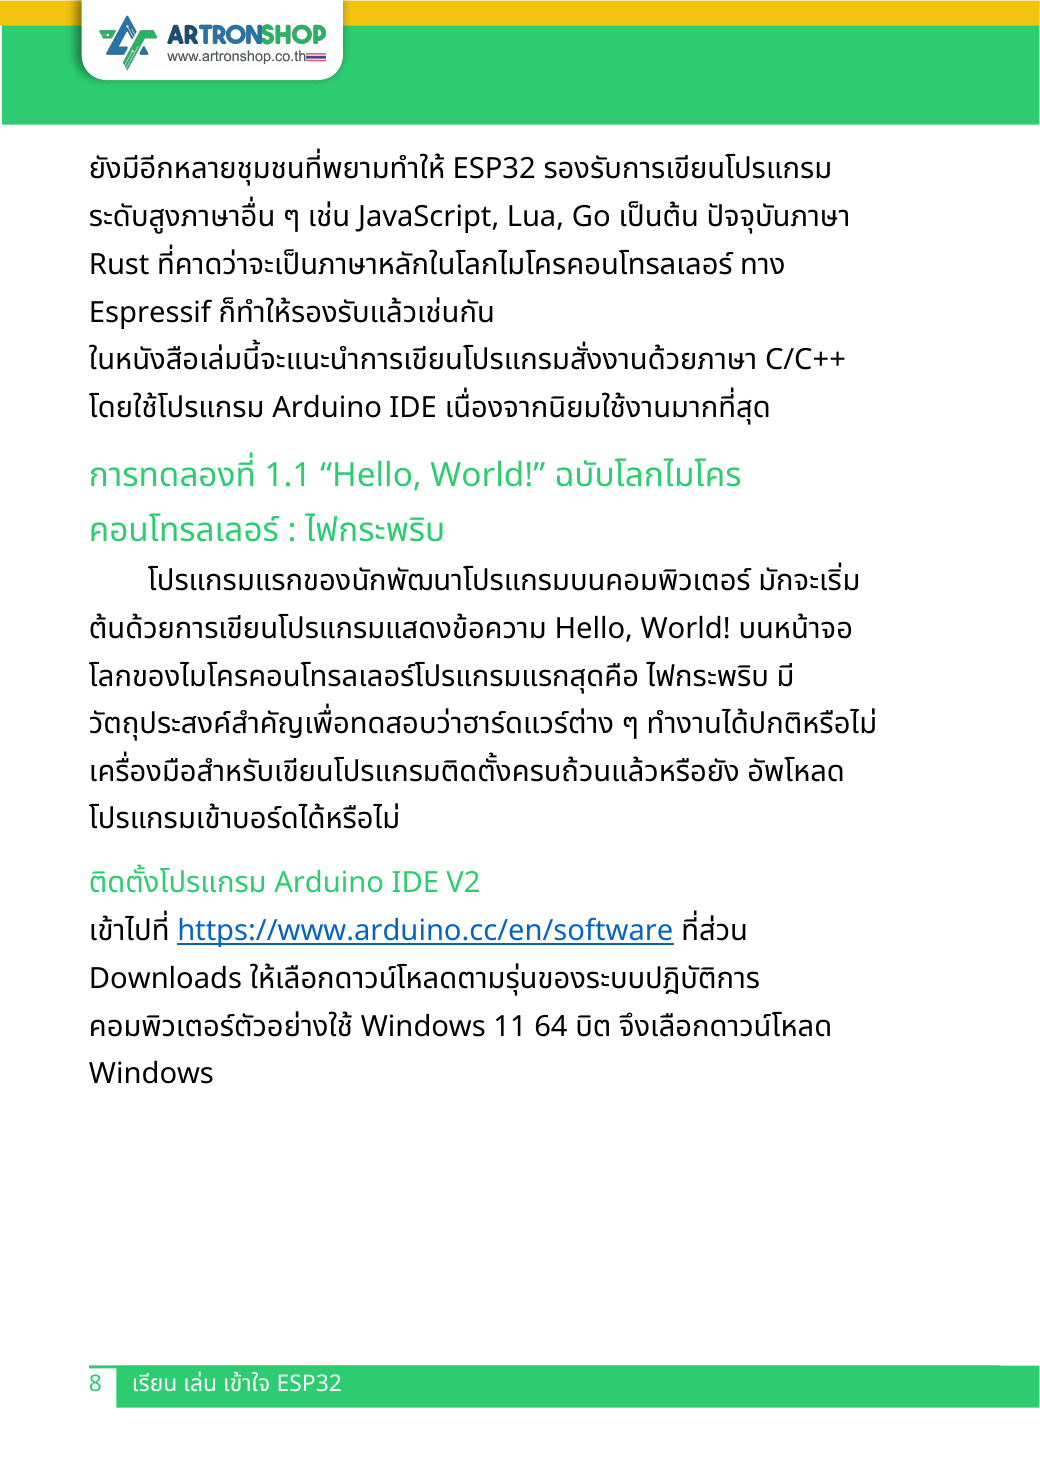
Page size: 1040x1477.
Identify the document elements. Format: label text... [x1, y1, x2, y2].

subtitle การทดลองที่ 1.1 “Hello, World!” ฉบับโลกไมโครคอนโทรลเลอร์ : ไฟกระพริบ [89, 451, 892, 556]
text เข้าไปที่ https://www.arduino.cc/en/software ที่ส่วน Downloads ให้เลือกดาวน์โหลดตามรุ่นของระบบปฎิบัติการ คอมพิวเตอร์ตัวอย่างใช้ Windows 11 64 บิต จึงเลือกดาวน์โหลด Windows [89, 909, 892, 1092]
subtitle ติดตั้งโปรแกรม Arduino IDE V2 [89, 862, 892, 906]
picture [92, 12, 326, 73]
text โปรแกรมแรกของนักพัฒนาโปรแกรมบนคอมพิวเตอร์ มักจะเริ่มต้นด้วยการเขียนโปรแกรมแสดงข้อความ Hello, World! บนหน้าจอ โลกของไมโครคอนโทรลเลอร์โปรแกรมแรกสุดคือ ไฟกระพริบ มีวัตถุประสงค์สำคัญเพื่อทดสอบว่าฮาร์ดแวร์ต่าง ๆ ทำงานได้ปกติหรือไม่ เครื่องมือสำหรับเขียนโปรแกรมติดตั้งครบถ้วนแล้วหรือยัง อัพโหลดโปรแกรมเข้าบอร์ดได้หรือไม่ [89, 560, 892, 842]
